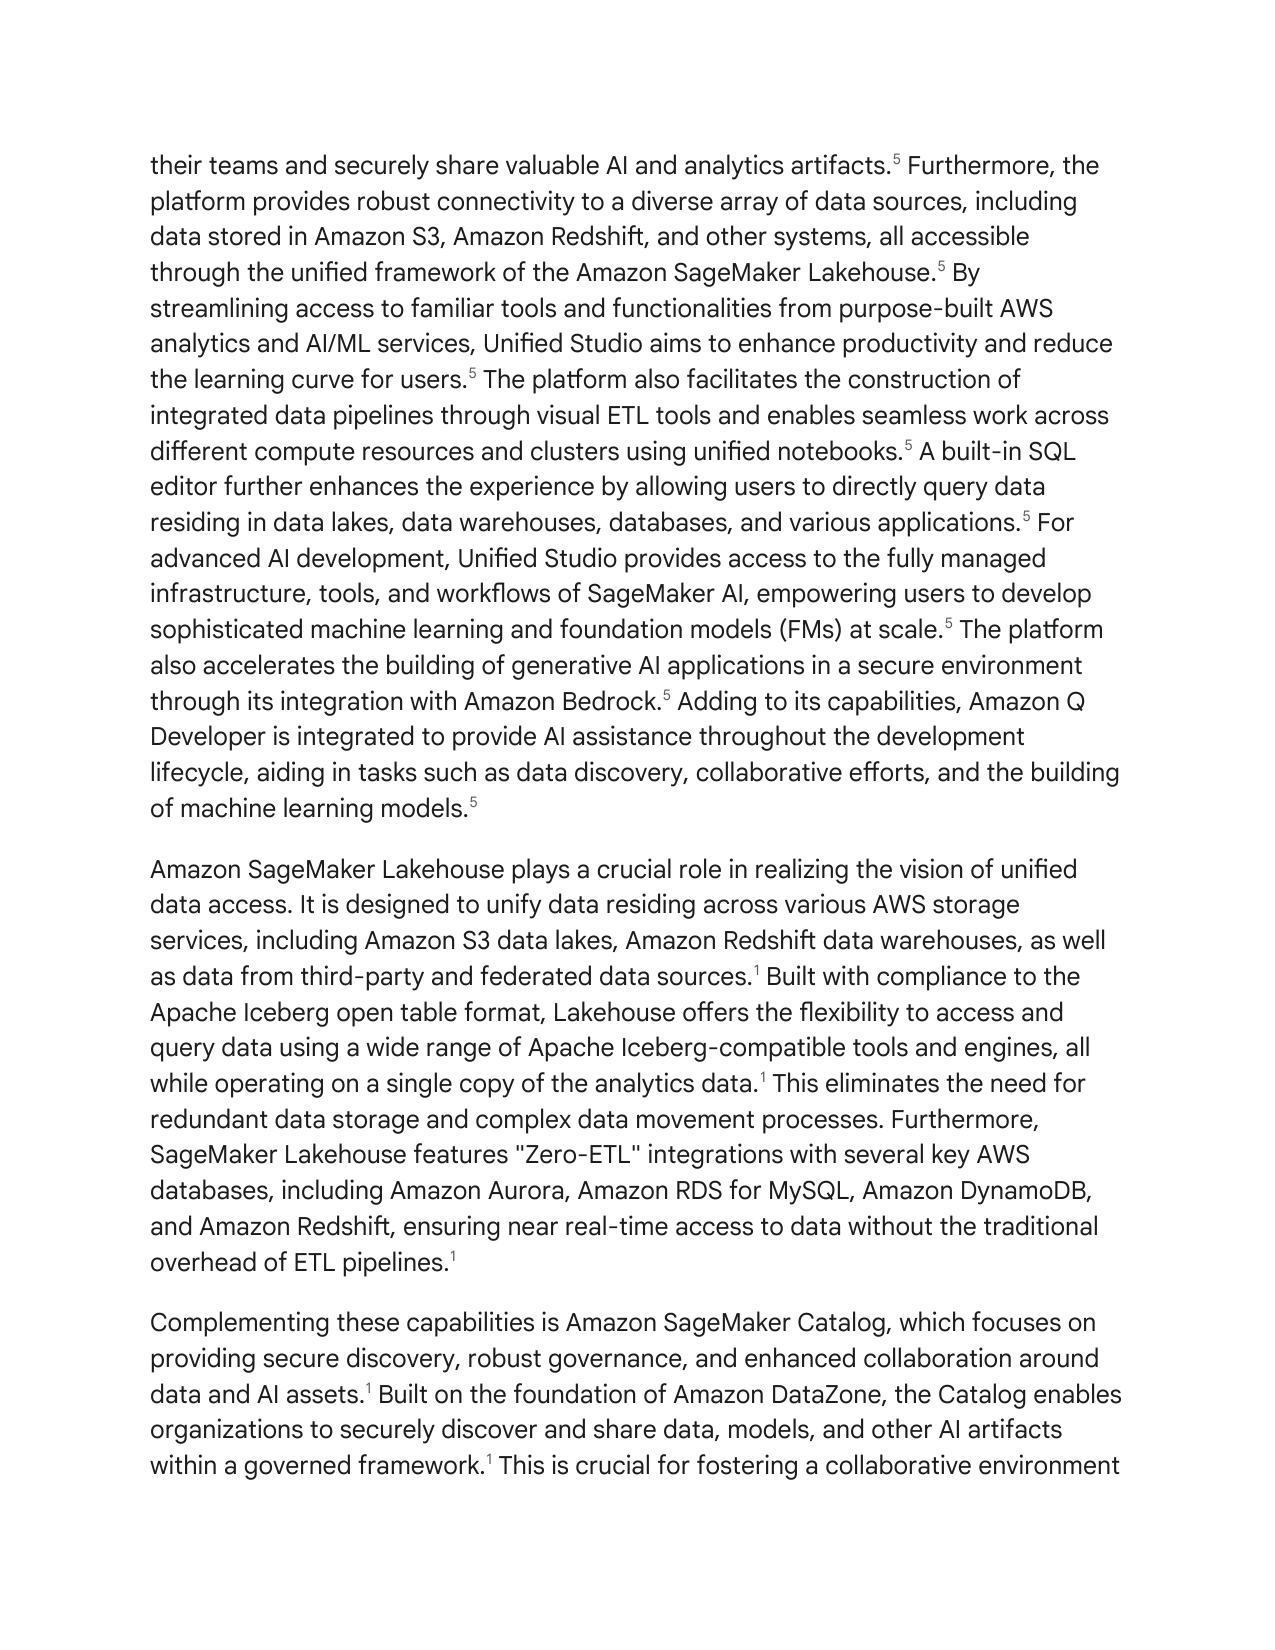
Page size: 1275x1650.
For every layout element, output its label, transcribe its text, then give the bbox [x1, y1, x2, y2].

text Amazon SageMaker Lakehouse plays a crucial role in realizing the vision of unified data access. It is designed to unify data residing across various AWS storage services, including Amazon S3 data lakes, Amazon Redshift data warehouses, as well as data from third-party and federated data sources.1 Built with compliance to the Apache Iceberg open table format, Lakehouse offers the flexibility to access and query data using a wide range of Apache Iceberg-compatible tools and engines, all while operating on a single copy of the analytics data.1 This eliminates the need for redundant data storage and complex data movement processes. Furthermore, SageMaker Lakehouse features "Zero-ETL" integrations with several key AWS databases, including Amazon Aurora, Amazon RDS for MySQL, Amazon DynamoDB, and Amazon Redshift, ensuring near real-time access to data without the traditional overhead of ETL pipelines.1 [150, 854, 1125, 1278]
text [150, 1308, 1125, 1482]
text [150, 150, 1125, 824]
